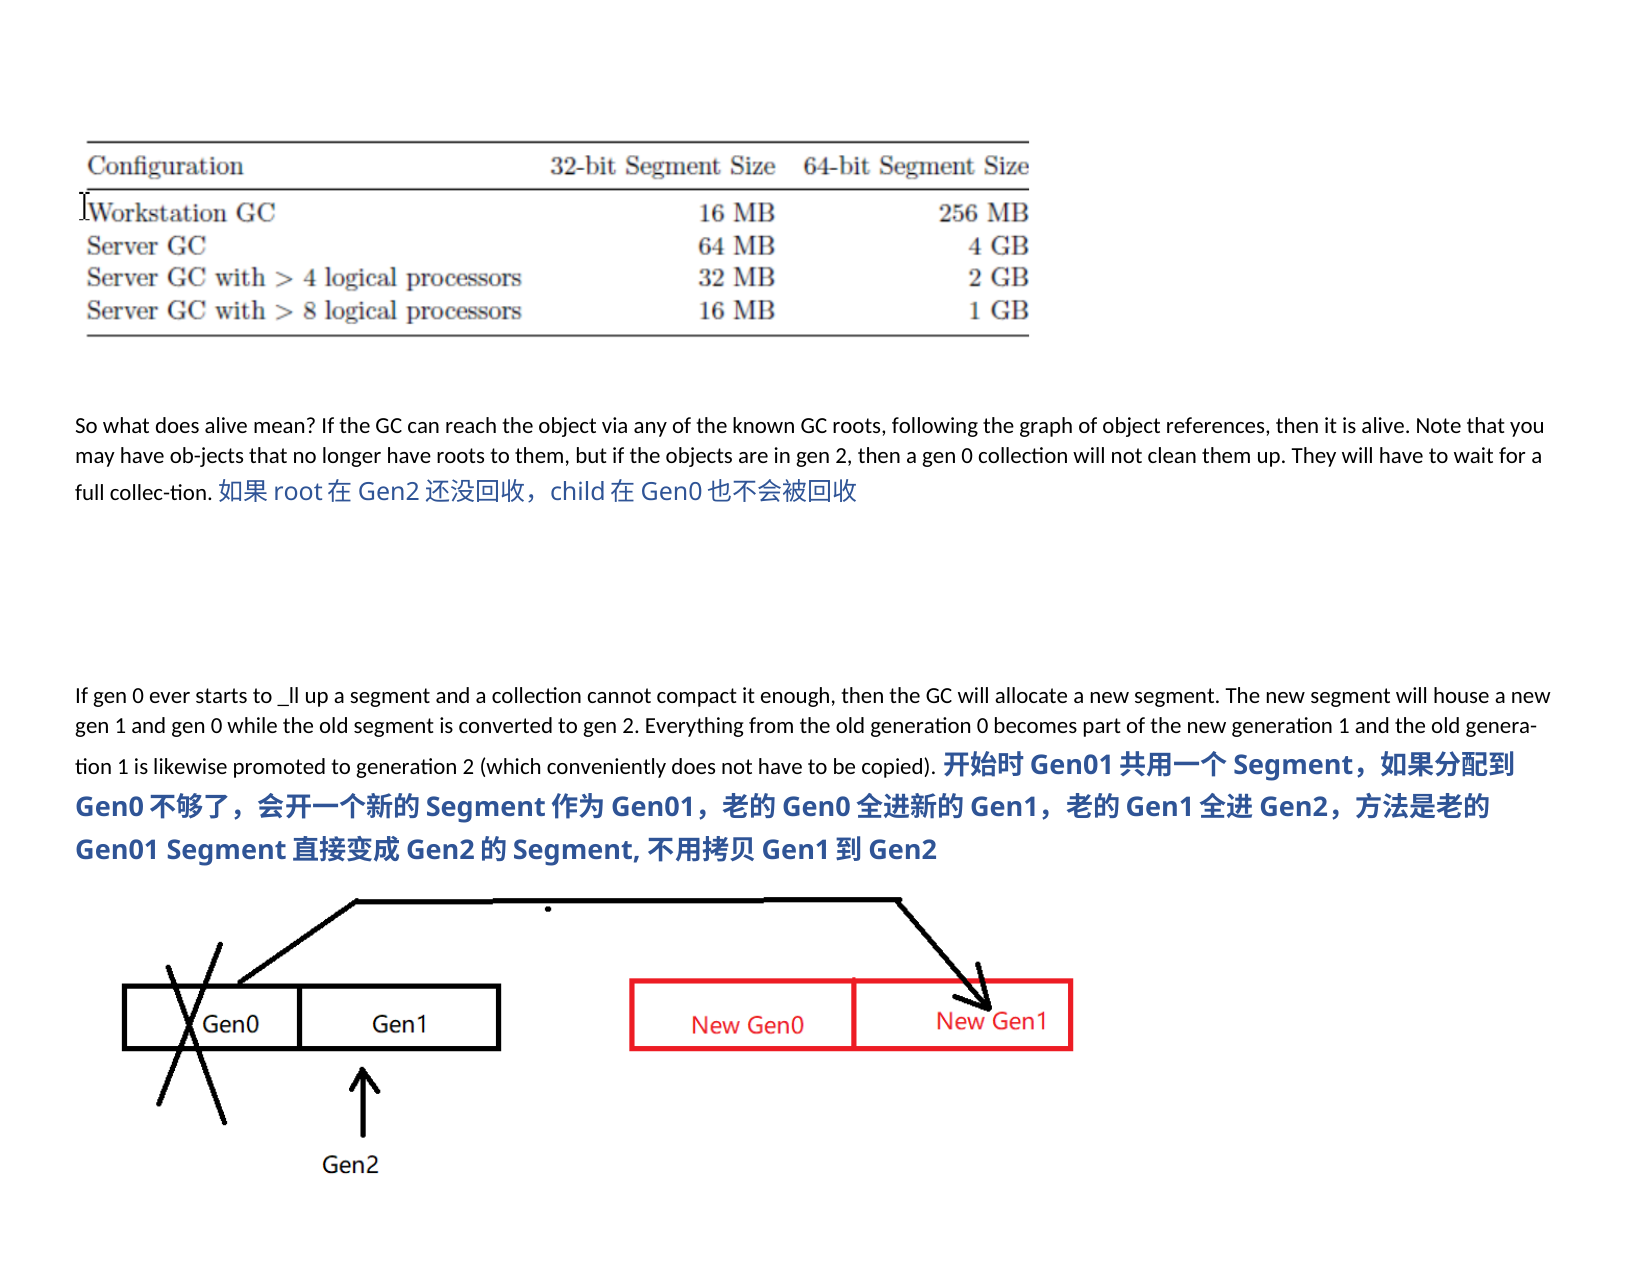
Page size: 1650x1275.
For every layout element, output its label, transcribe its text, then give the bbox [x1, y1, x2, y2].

text So what does alive mean? If the GC can reach the object via any of the known GC roots, following the graph of object references, then it is alive. Note that you may have ob-jects that no longer have roots to them, but if the objects are in gen 2, then a gen 0 collection will not clean them up. They will have to wait for a full collec-tion. 如果root在Gen2还没回收，child在Gen0也不会被回收 [75, 411, 1575, 508]
picture [75, 128, 1030, 346]
picture [75, 869, 1092, 1196]
